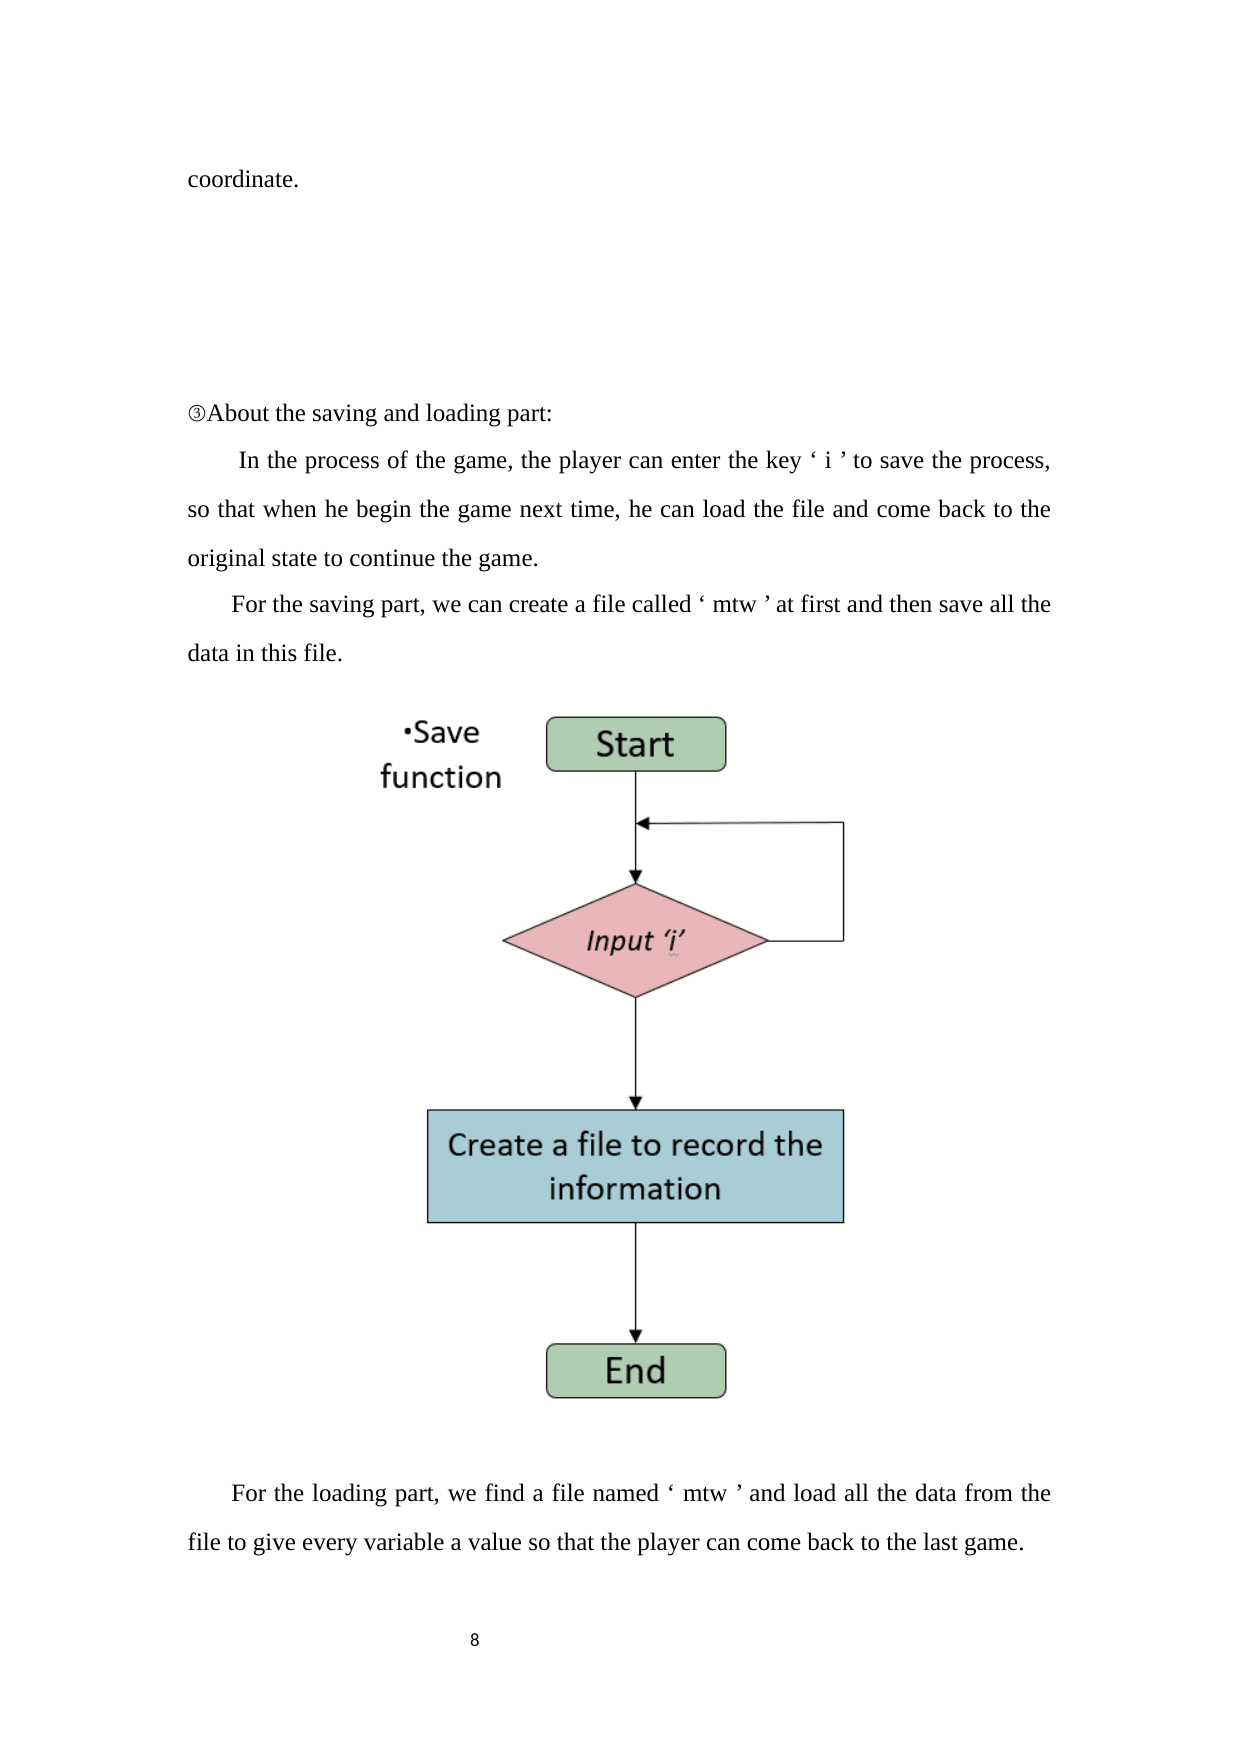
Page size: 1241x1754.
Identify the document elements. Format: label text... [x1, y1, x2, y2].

picture [352, 683, 932, 1441]
text ③About the saving and loading part: [187, 396, 1053, 429]
text For the loading part, we find a file named ‘ mtw ’ and load all the data from the file to give every variable a value so that the player can come back to the last game. [187, 1477, 1053, 1558]
text In the process of the game, the player can enter the key ‘ i ’ to save the process, so that when he begin the game next time, he can load the file and come back to the original state to continue the game. [187, 443, 1053, 573]
text For the saving part, we can create a file called ‘ mtw ’ at first and then save all the data in this file. [187, 588, 1053, 669]
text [187, 162, 1053, 194]
